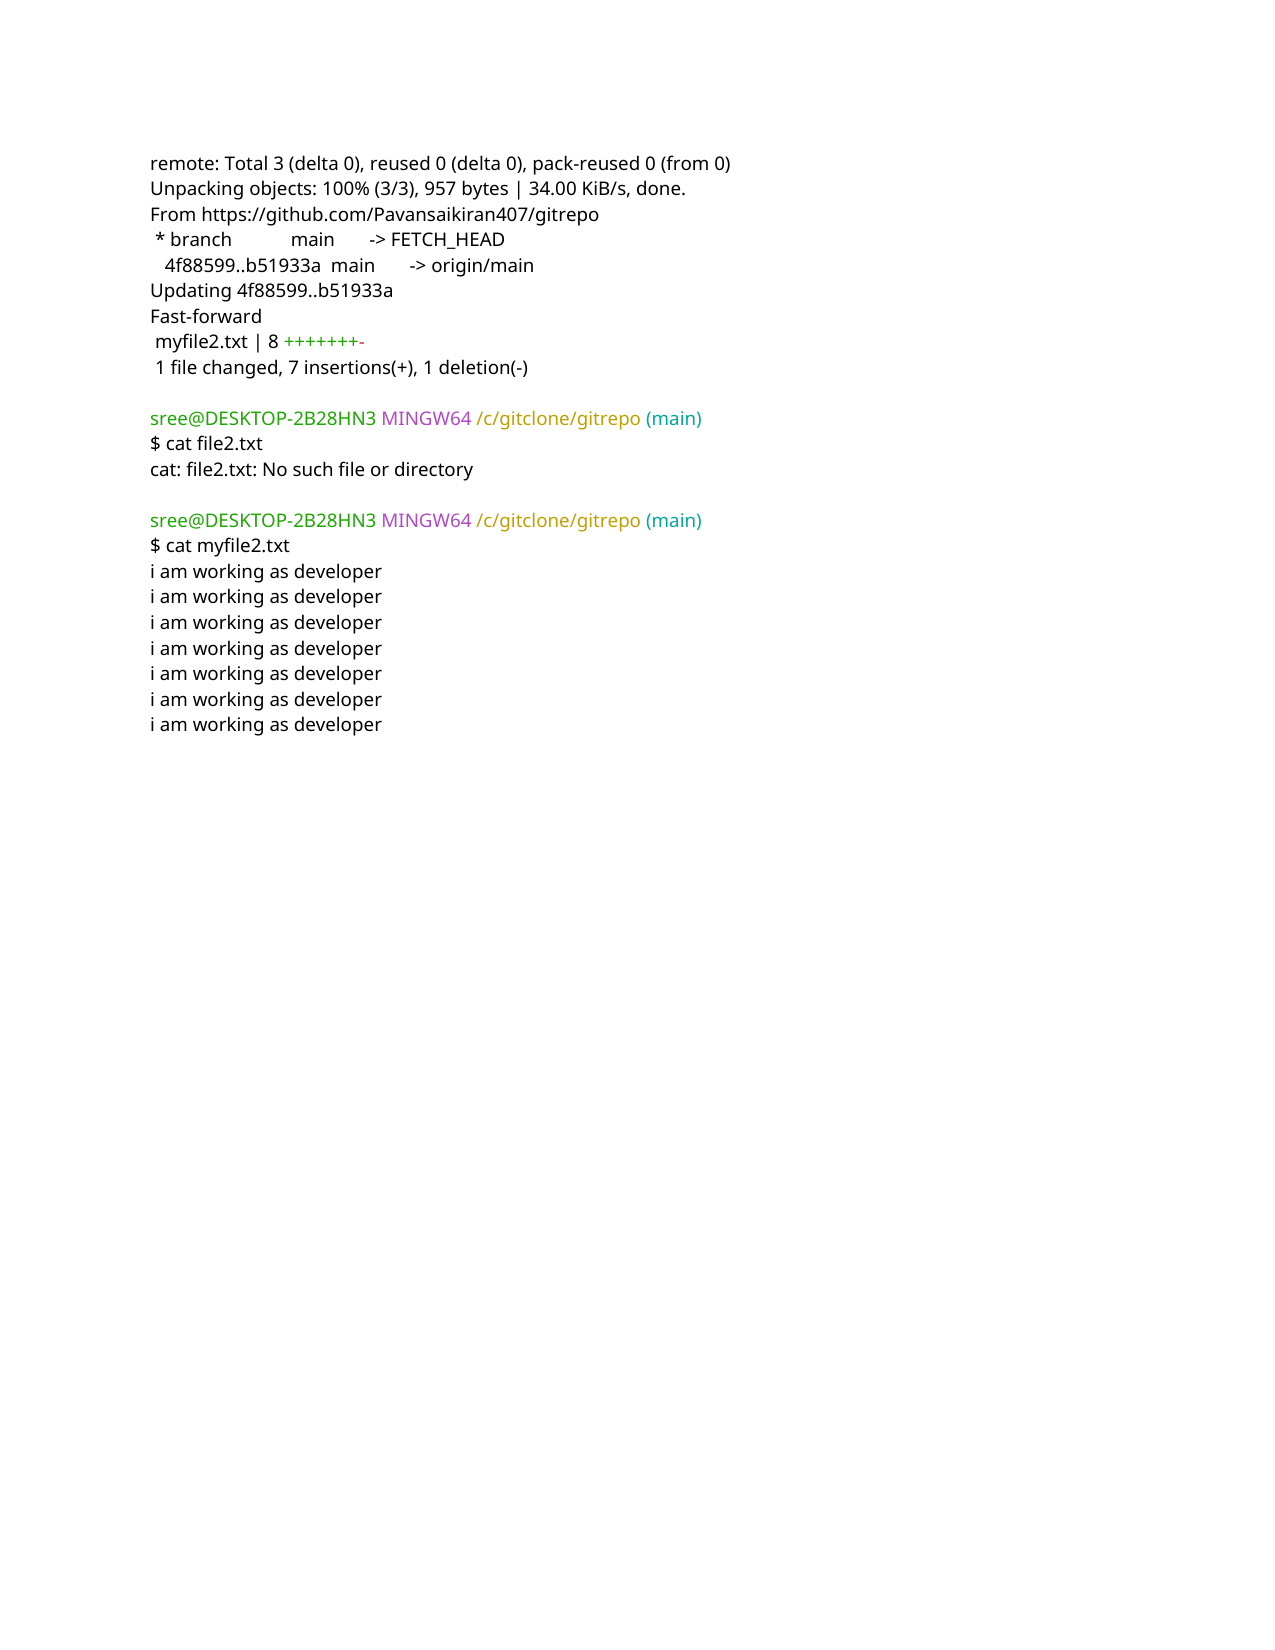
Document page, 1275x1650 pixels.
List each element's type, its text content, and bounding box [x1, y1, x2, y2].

text cat: file2.txt: No such file or directory [150, 456, 1125, 482]
text Updating 4f88599..b51933a [150, 278, 1125, 303]
text * branch main -> FETCH_HEAD [150, 227, 1125, 252]
text i am working as developer [150, 686, 1125, 711]
text $ cat file2.txt [150, 431, 1125, 456]
text sree@DESKTOP-2B28HN3 MINGW64 /c/gitclone/gitrepo (main) [150, 507, 1125, 533]
text i am working as developer [150, 609, 1125, 635]
text i am working as developer [150, 711, 1125, 737]
text Unpacking objects: 100% (3/3), 957 bytes | 34.00 KiB/s, done. [150, 176, 1125, 201]
text sree@DESKTOP-2B28HN3 MINGW64 /c/gitclone/gitrepo (main) [150, 405, 1125, 431]
text i am working as developer [150, 558, 1125, 584]
text 4f88599..b51933a main -> origin/main [150, 252, 1125, 278]
text From https://github.com/Pavansaikiran407/gitrepo [150, 201, 1125, 227]
text myfile2.txt | 8 +++++++- [150, 329, 1125, 354]
text i am working as developer [150, 584, 1125, 609]
text Fast-forward [150, 303, 1125, 329]
text remote: Total 3 (delta 0), reused 0 (delta 0), pack-reused 0 (from 0) [150, 150, 1125, 176]
text i am working as developer [150, 635, 1125, 660]
text $ cat myfile2.txt [150, 533, 1125, 558]
text 1 file changed, 7 insertions(+), 1 deletion(-) [150, 354, 1125, 380]
text i am working as developer [150, 660, 1125, 686]
